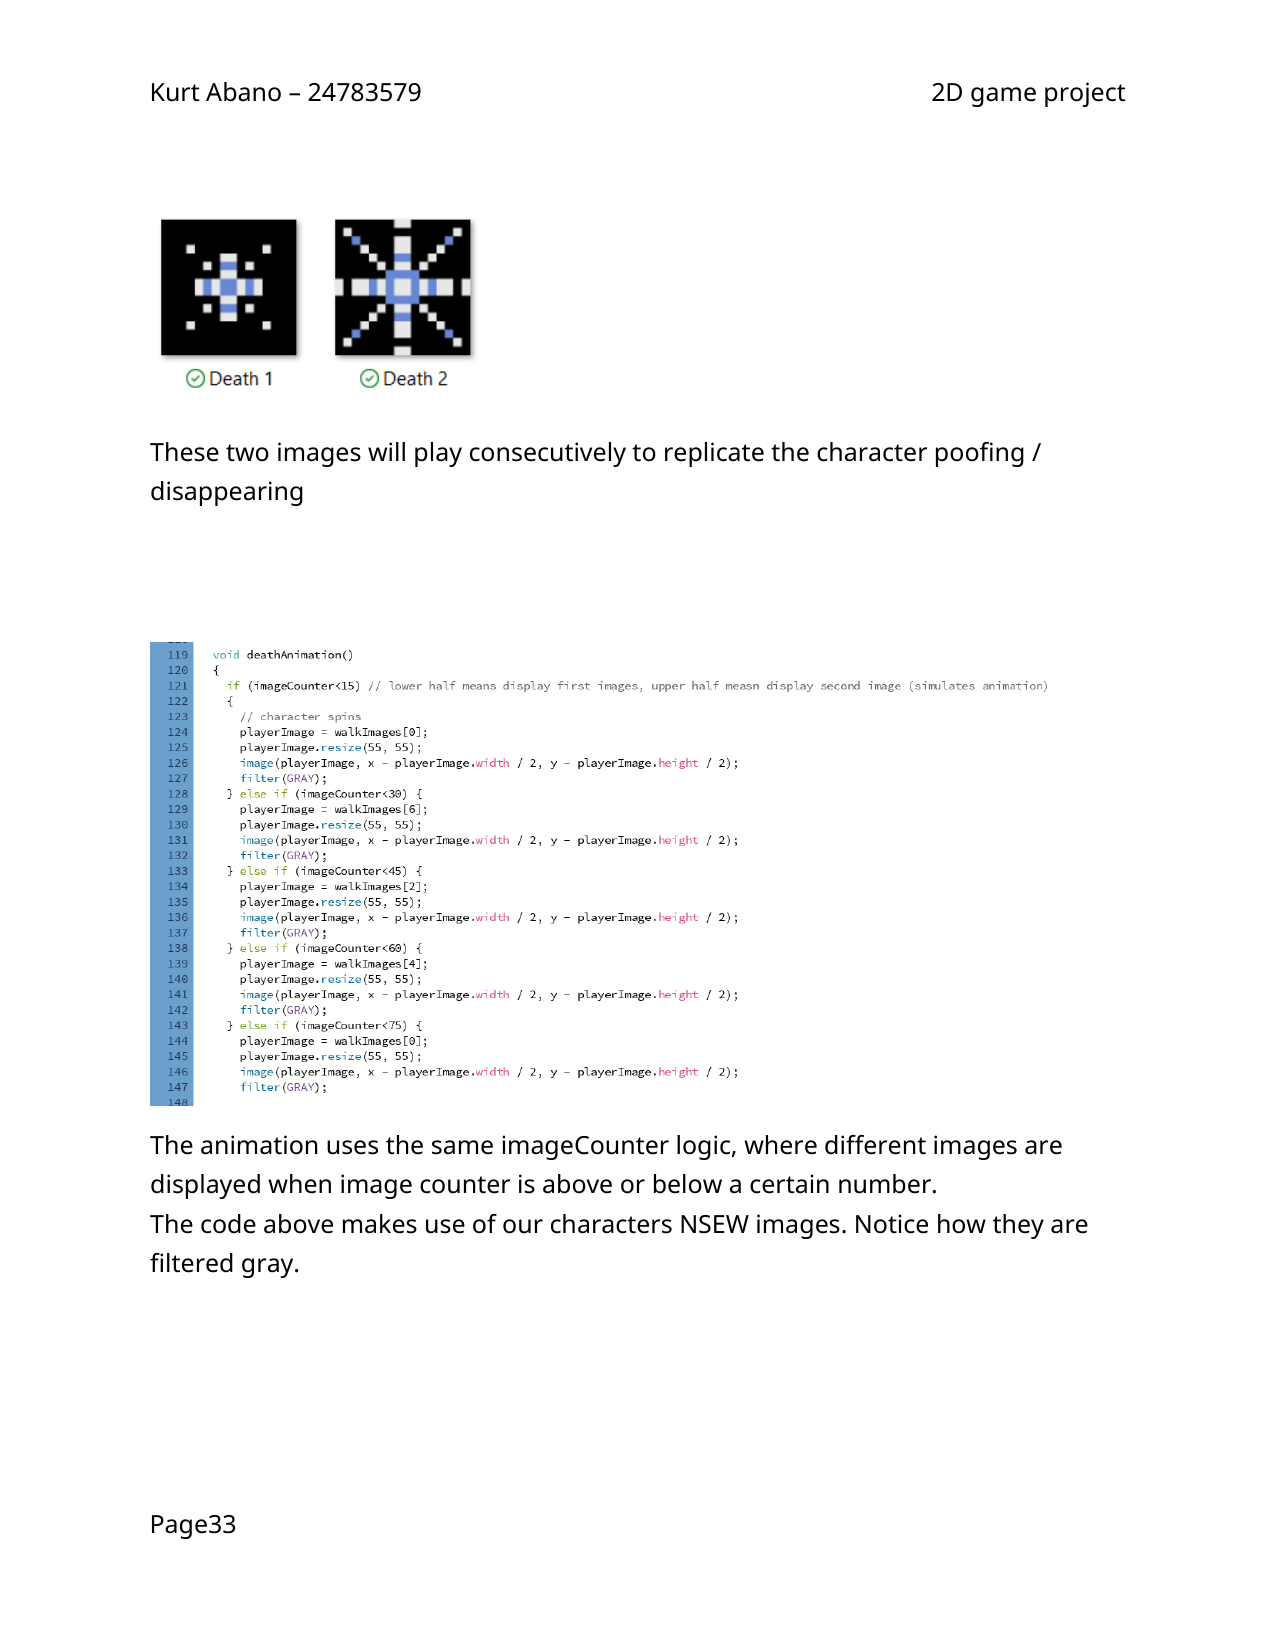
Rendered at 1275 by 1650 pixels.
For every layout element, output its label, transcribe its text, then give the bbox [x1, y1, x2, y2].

text The animation uses the same imageCounter logic, where different images are displayed when image counter is above or below a certain number. The code above makes use of our characters NSEW images. Notice how they are filtered gray. [150, 1127, 1125, 1280]
text These two images will play consecutively to replicate the character poofing / disappearing [150, 434, 1125, 508]
picture [150, 211, 488, 413]
picture [150, 642, 1125, 1106]
